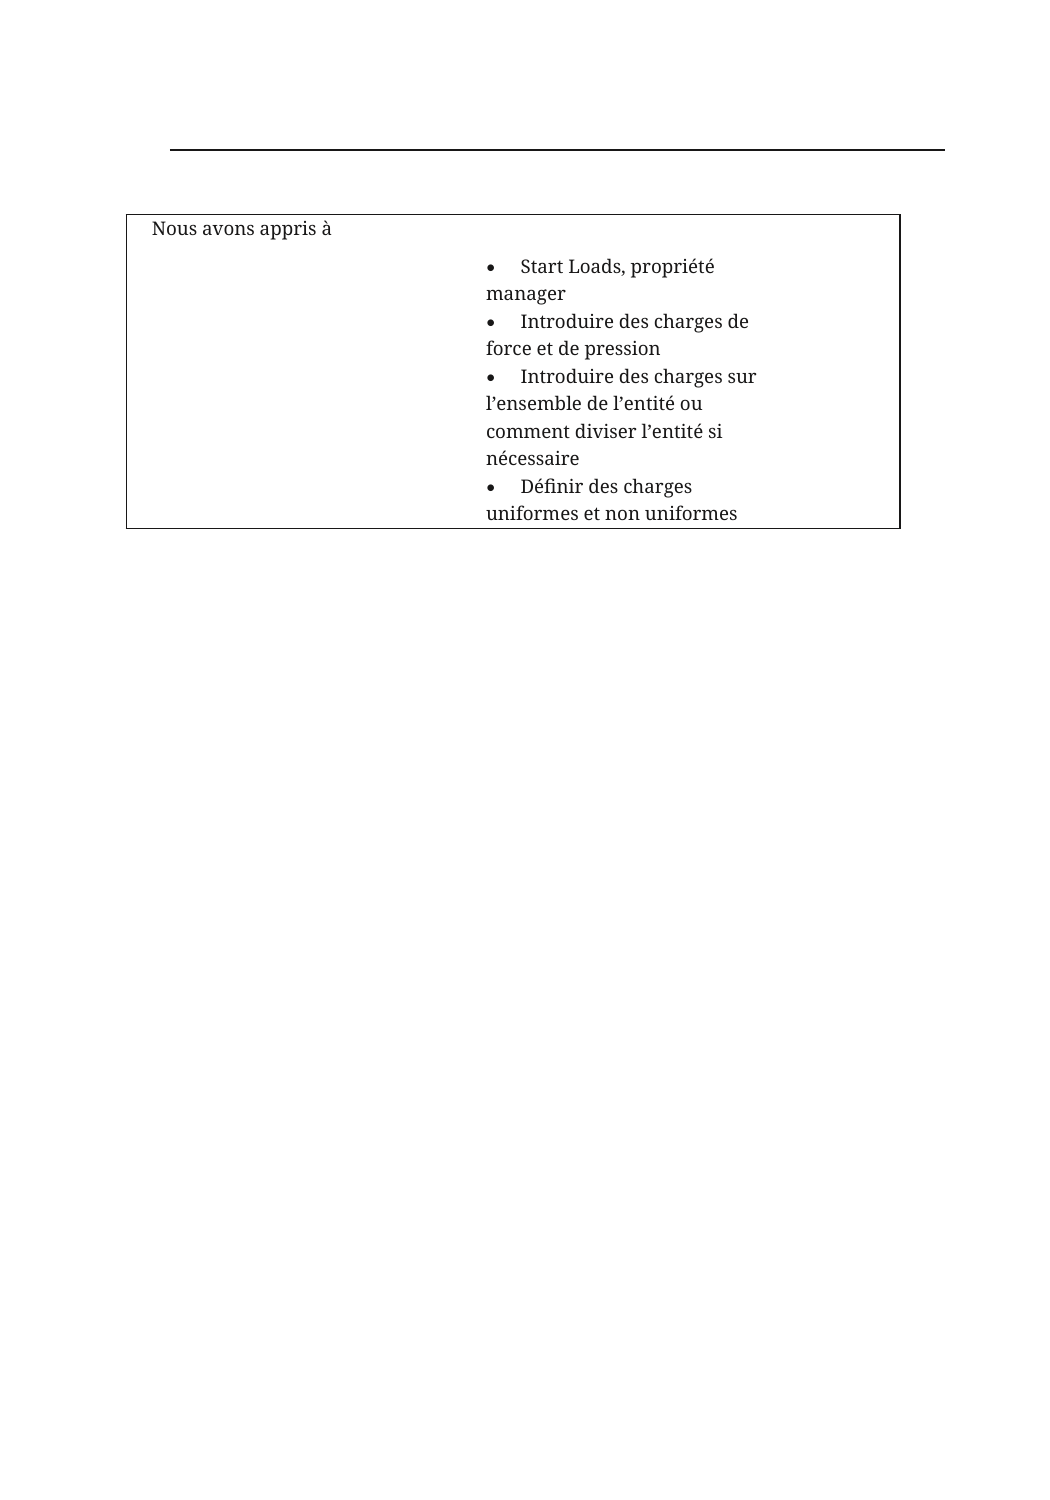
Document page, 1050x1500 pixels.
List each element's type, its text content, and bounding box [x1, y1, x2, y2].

table_header Nous avons appris à Start Loads, propriété manager Introduire des charges de force et de pression Introduire des charges sur l’ensemble de l’entité ou comment diviser l’entité si nécessaire Définir des charges uniformes et non uniformes [127, 215, 899, 528]
